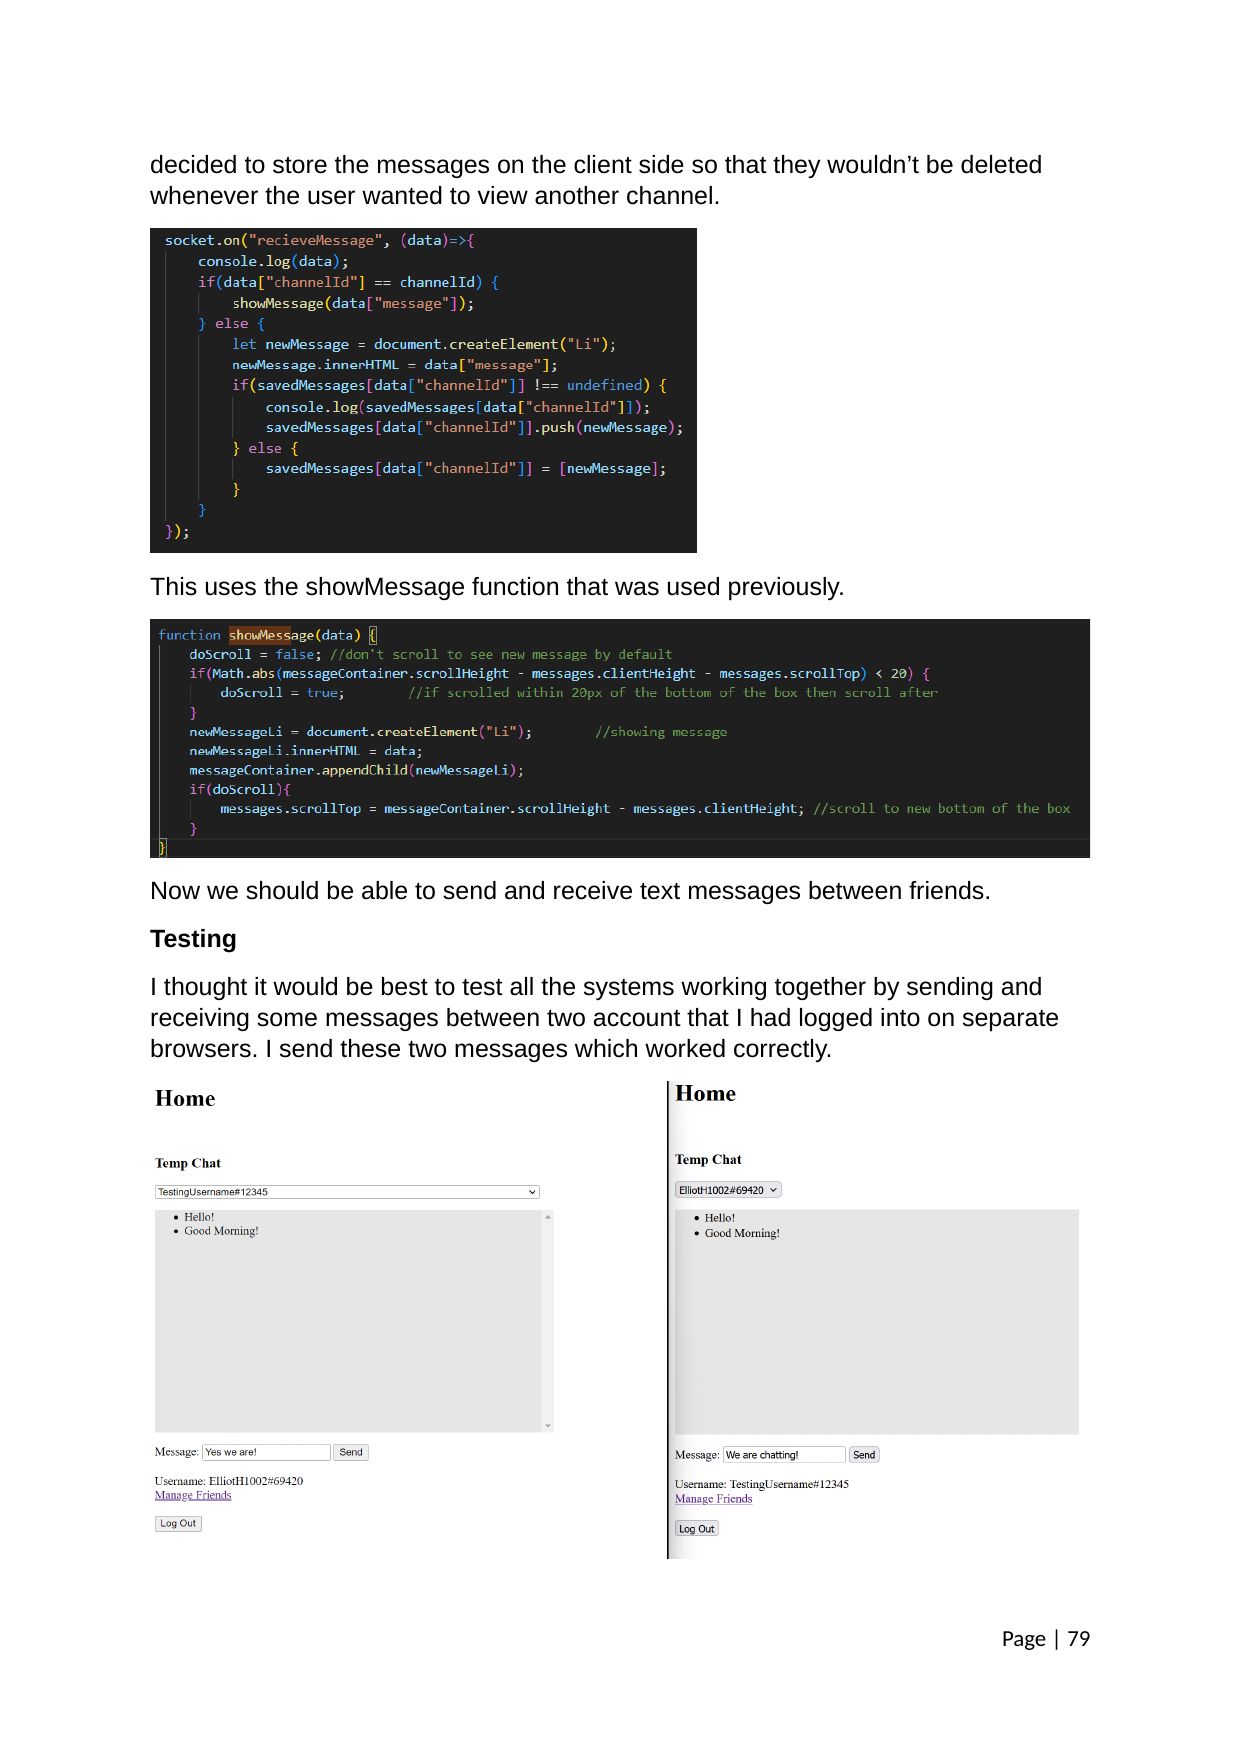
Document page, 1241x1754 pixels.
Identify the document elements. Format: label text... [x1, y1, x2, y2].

text Now we should be able to send and receive text messages between friends. [150, 454, 1090, 483]
text Testing [150, 502, 1090, 531]
picture [150, 197, 1091, 436]
text I thought it would be best to test all the systems working together by sending and receiving some messages between two account that I had logged into on separate browsers. I send these two messages which worked correctly. [150, 550, 1090, 641]
text Then I tried switching to another channel to check that they would be cleared, and they were. This means the chat display, socket identities, and channels are working. [150, 1155, 1090, 1215]
text This uses the showMessage function that was used previously. [150, 150, 1090, 179]
picture [150, 659, 1091, 1137]
